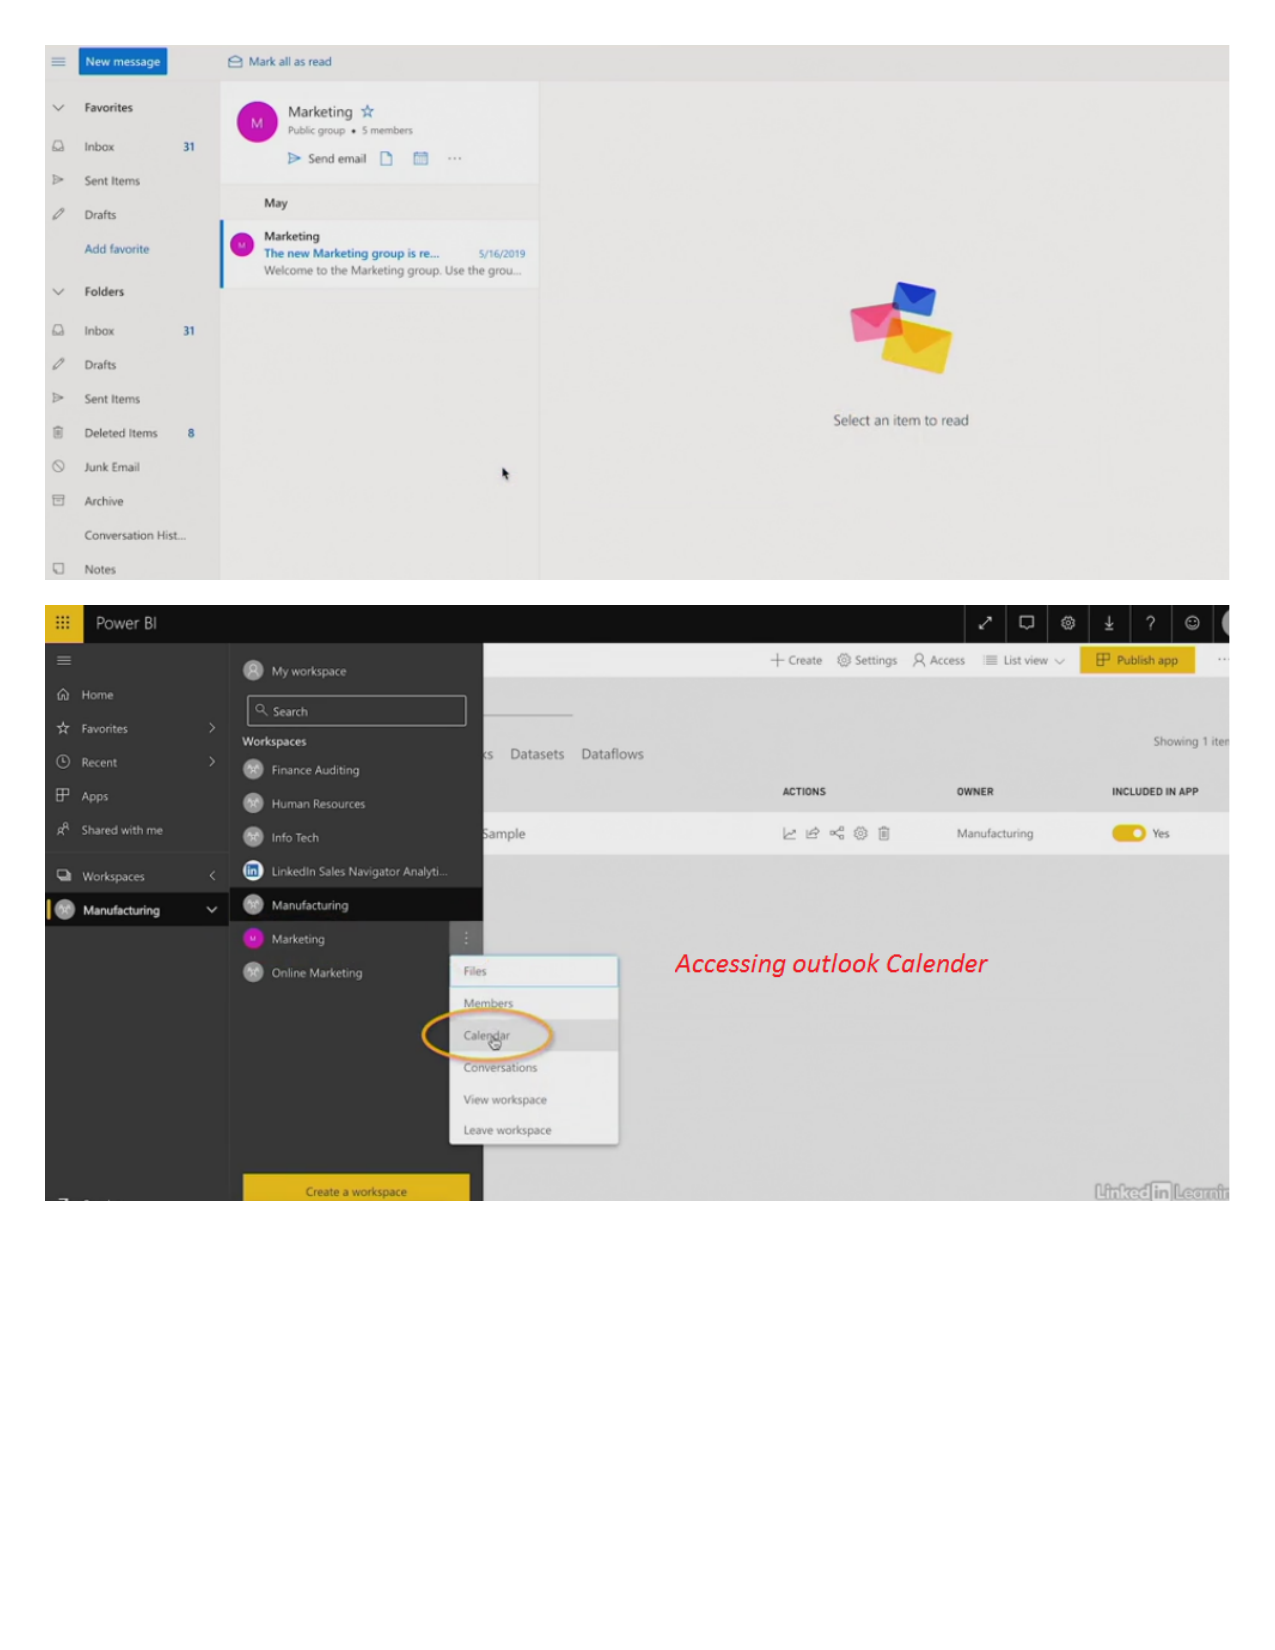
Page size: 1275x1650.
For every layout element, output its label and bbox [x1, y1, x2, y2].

picture [45, 45, 1230, 580]
picture [45, 605, 1230, 1201]
